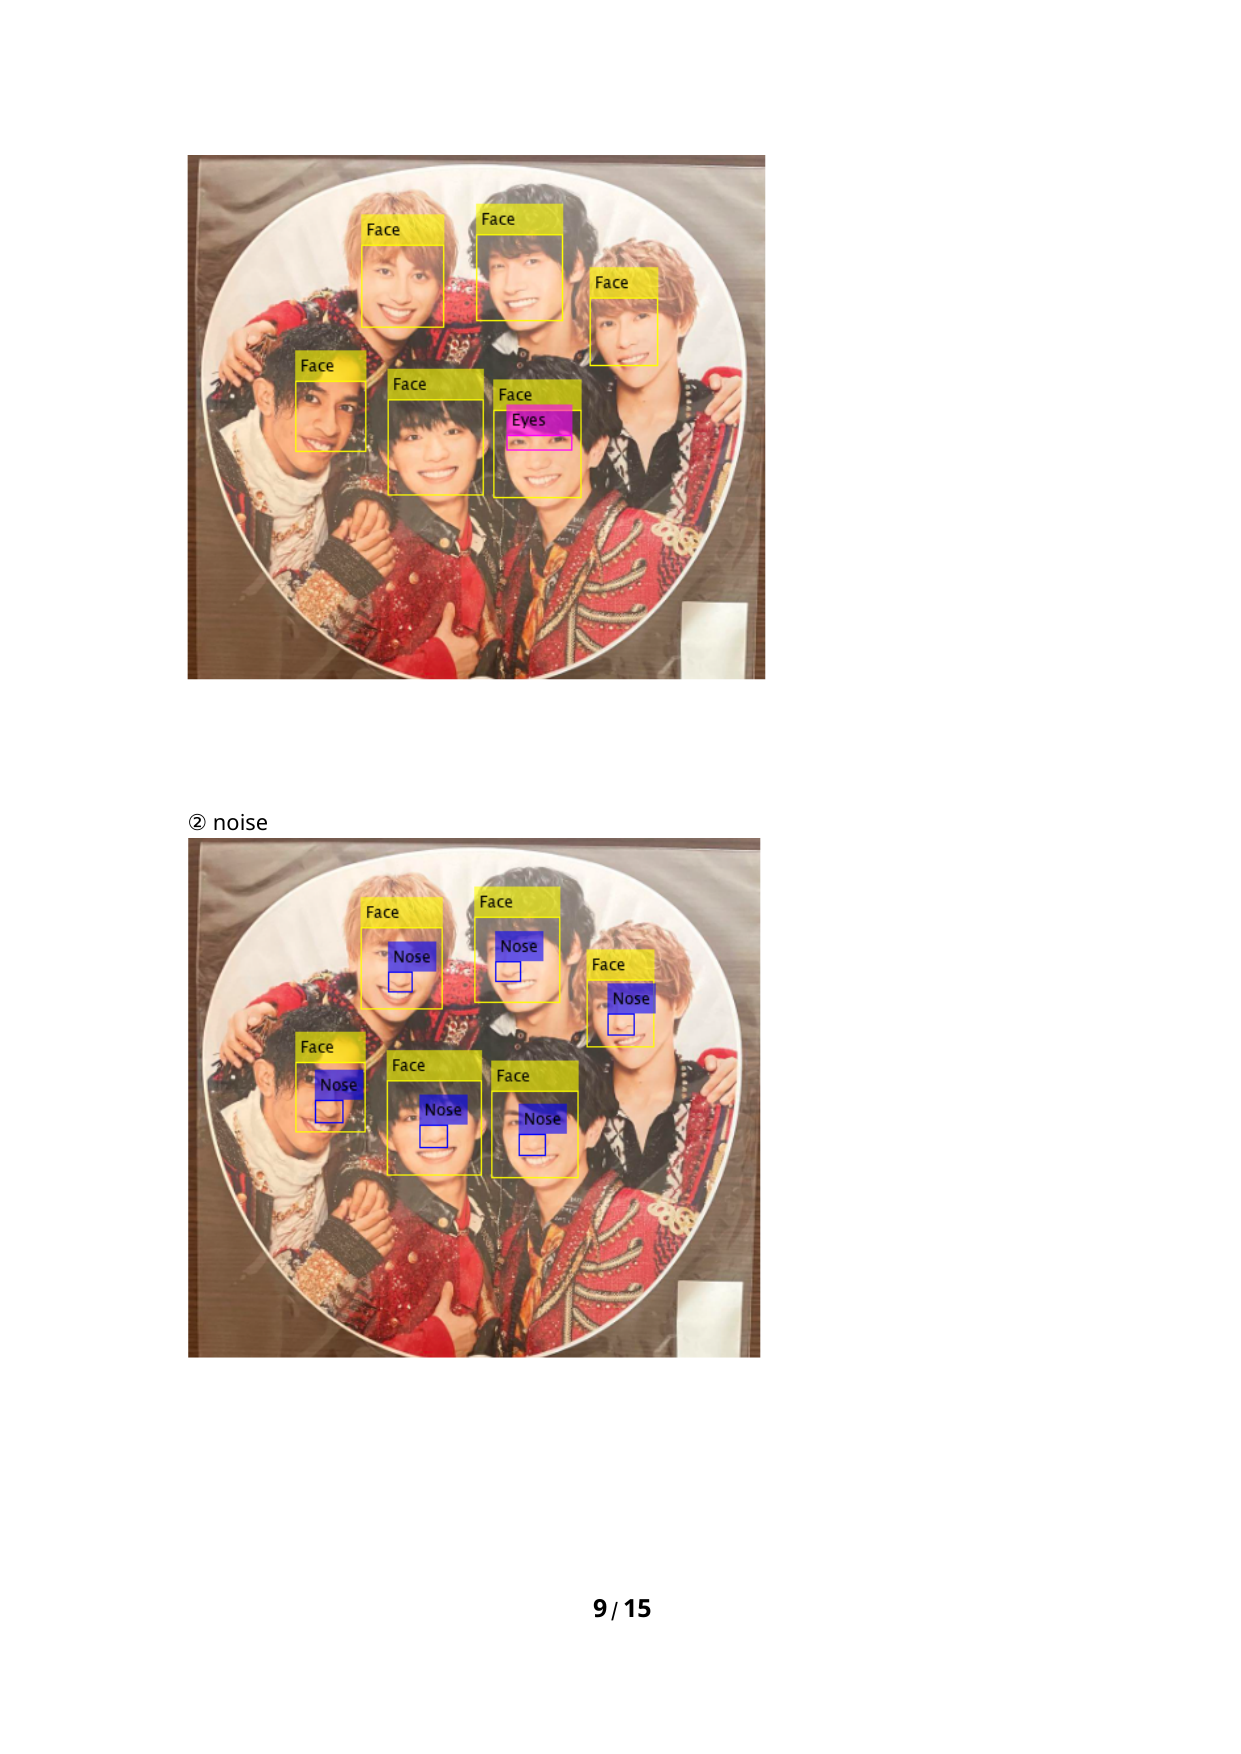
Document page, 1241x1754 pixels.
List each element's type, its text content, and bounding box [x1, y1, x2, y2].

text ② noise [187, 806, 1053, 838]
picture [187, 155, 768, 682]
picture [187, 838, 763, 1359]
